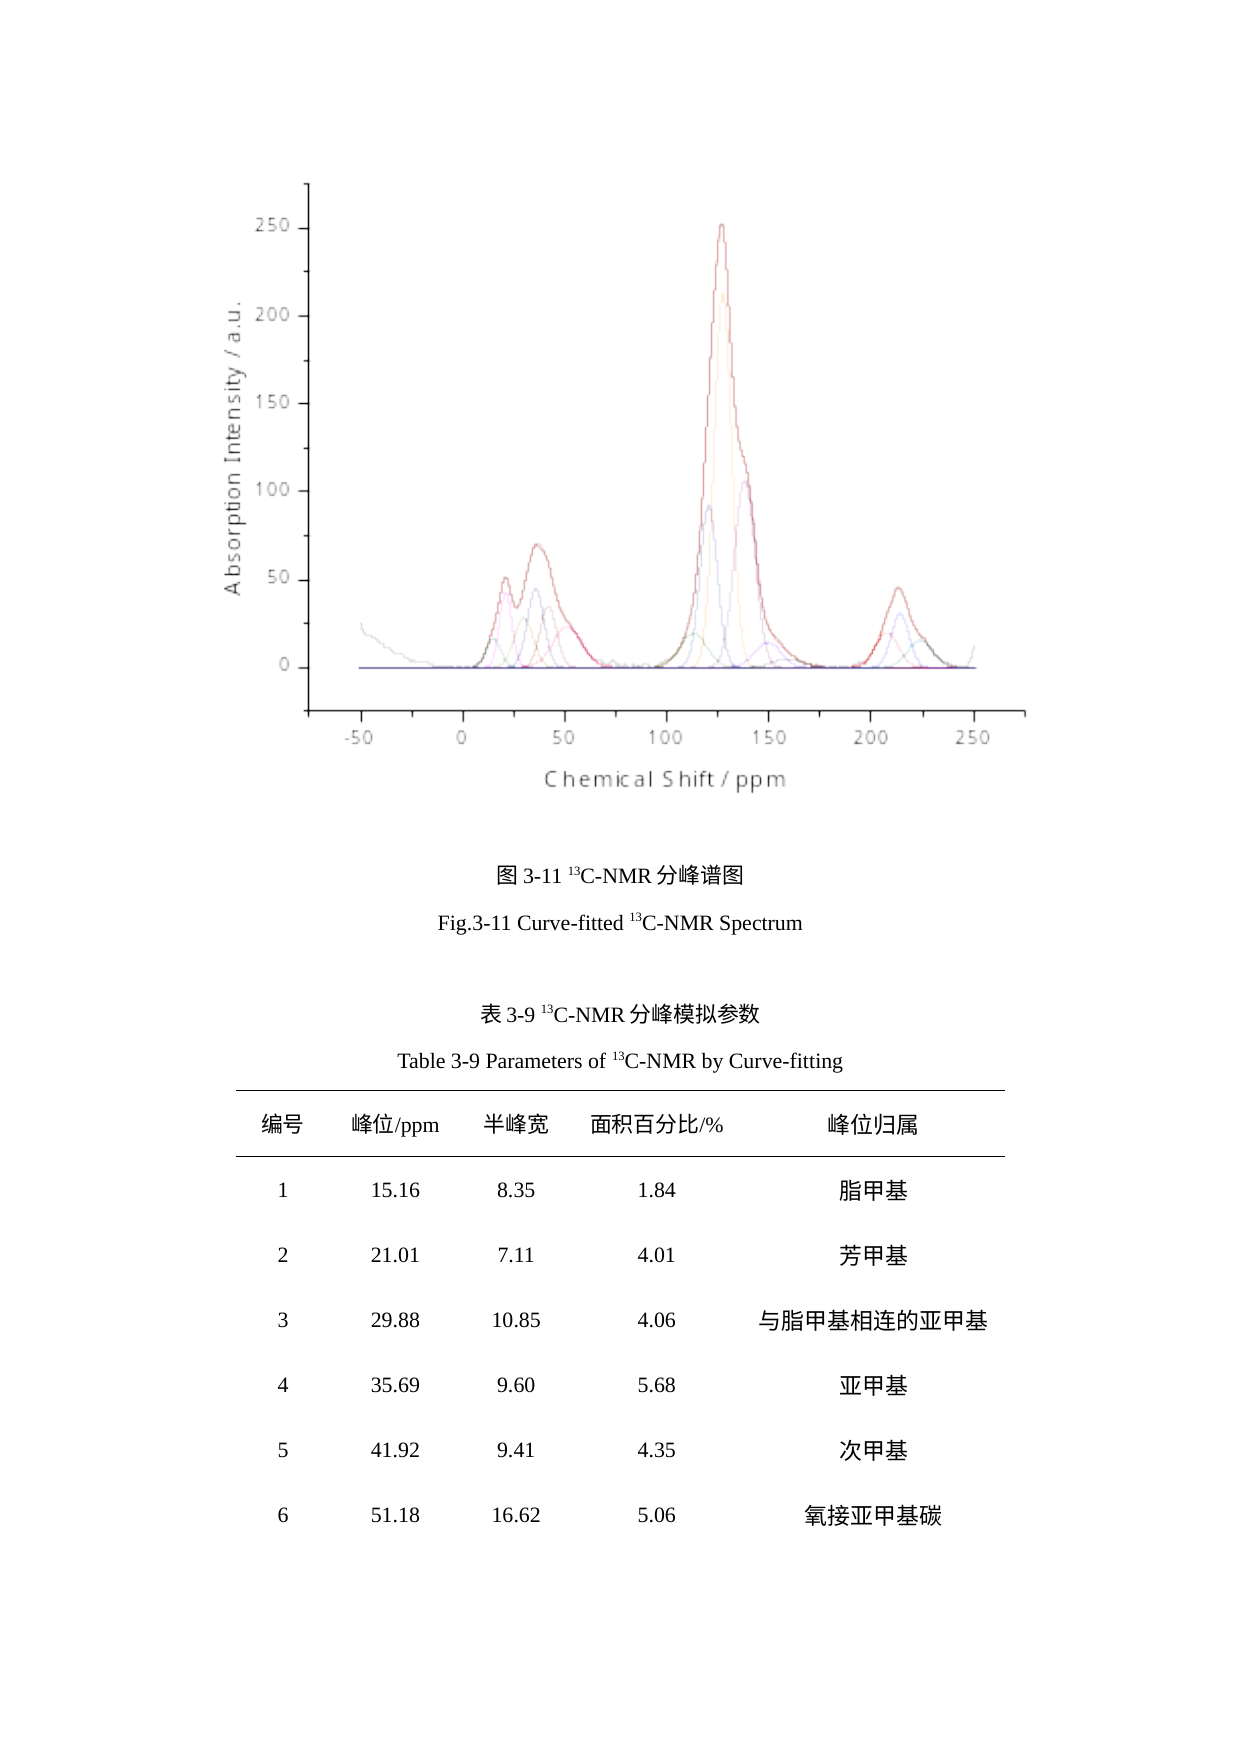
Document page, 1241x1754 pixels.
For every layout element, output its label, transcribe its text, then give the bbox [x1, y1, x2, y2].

table_header 编号 [236, 1091, 329, 1156]
table_cell 1 [236, 1157, 329, 1222]
table_cell 1.84 [571, 1157, 742, 1222]
table_cell 氧接亚甲基碳 [742, 1482, 1004, 1547]
table_header 峰位/ppm [330, 1091, 461, 1156]
table_cell 2 [236, 1222, 329, 1287]
text 图3-11 13C-NMR分峰谱图 [187, 858, 1053, 890]
text Table 3-9 Parameters of 13C-NMR by Curve-fitting [187, 1045, 1053, 1077]
table_cell 亚甲基 [742, 1352, 1004, 1417]
table_cell 5 [236, 1417, 329, 1482]
table_cell 51.18 [330, 1482, 461, 1547]
table_cell 5.06 [571, 1482, 742, 1547]
table_cell 脂甲基 [742, 1157, 1004, 1222]
table_cell 21.01 [330, 1222, 461, 1287]
table_cell 3 [236, 1287, 329, 1352]
table_header 峰位归属 [742, 1091, 1004, 1156]
table_cell 10.85 [461, 1287, 571, 1352]
table_cell 9.60 [461, 1352, 571, 1417]
table_cell 4.35 [571, 1417, 742, 1482]
text 表3-9 13C-NMR分峰模拟参数 [187, 996, 1053, 1029]
table_cell 与脂甲基相连的亚甲基 [742, 1287, 1004, 1352]
table_cell 4.06 [571, 1287, 742, 1352]
table_cell 41.92 [330, 1417, 461, 1482]
table_cell 6 [236, 1482, 329, 1547]
table_cell 16.62 [461, 1482, 571, 1547]
table_header 半峰宽 [461, 1091, 571, 1156]
text Fig.3-11 Curve-fitted 13C-NMR Spectrum [187, 906, 1053, 939]
table_cell 9.41 [461, 1417, 571, 1482]
table_cell 芳甲基 [742, 1222, 1004, 1287]
table_cell 4.01 [571, 1222, 742, 1287]
table_cell 8.35 [461, 1157, 571, 1222]
table_cell 4 [236, 1352, 329, 1417]
table_cell 5.68 [571, 1352, 742, 1417]
table_cell 29.88 [330, 1287, 461, 1352]
table_cell 次甲基 [742, 1417, 1004, 1482]
table_cell 35.69 [330, 1352, 461, 1417]
table_cell 7.11 [461, 1222, 571, 1287]
table_cell 15.16 [330, 1157, 461, 1222]
table_header 面积百分比/% [571, 1091, 742, 1156]
